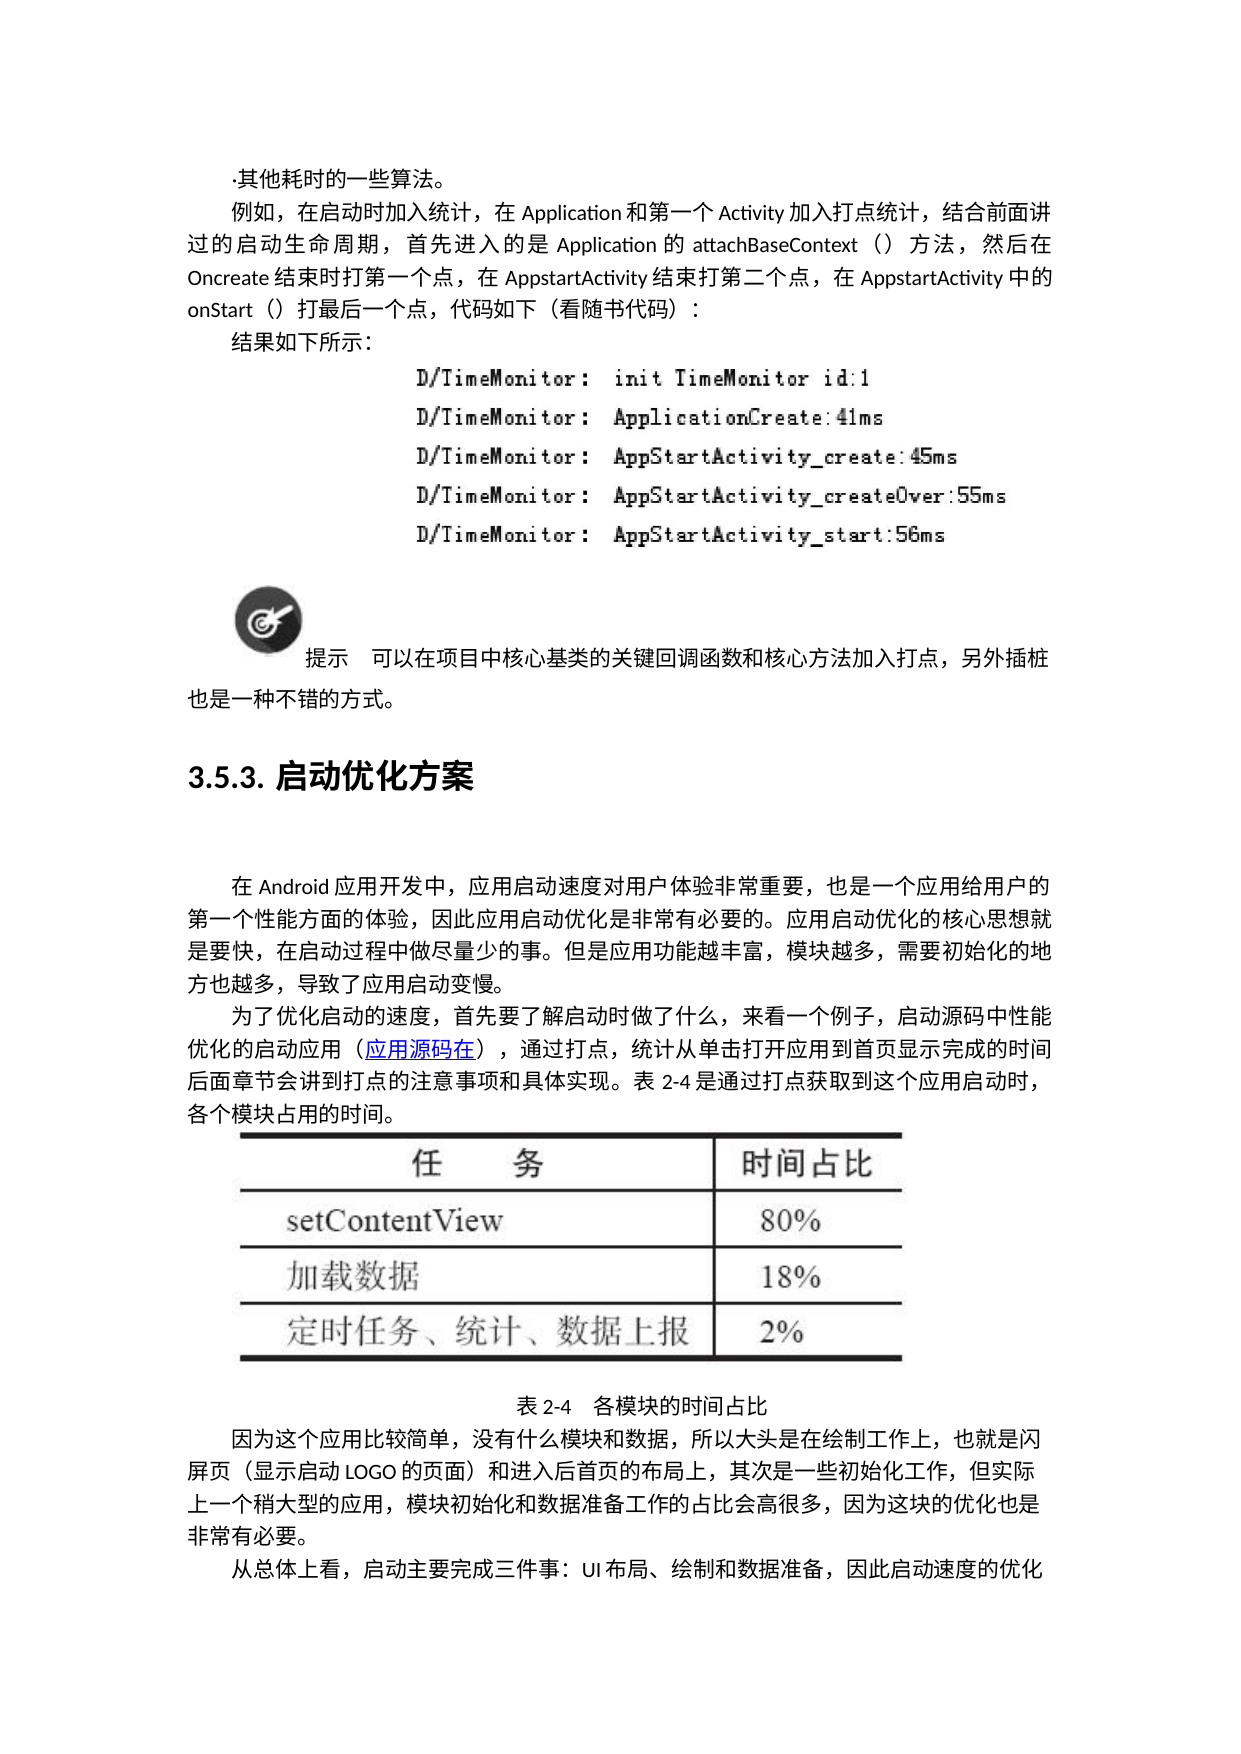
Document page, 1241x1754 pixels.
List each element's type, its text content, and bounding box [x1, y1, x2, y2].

subtitle 启动优化方案 [187, 742, 1053, 807]
picture [231, 357, 1097, 554]
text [187, 1551, 1053, 1584]
text 在Android应用开发中，应用启动速度对用户体验非常重要，也是一个应用给用户的第一个性能方面的体验，因此应用启动优化是非常有必要的。应用启动优化的核心思想就是要快，在启动过程中做尽量少的事。但是应用功能越丰富，模块越多，需要初始化的地方也越多，导致了应用启动变慢。 [187, 869, 1053, 999]
text 结果如下所示： [187, 324, 1053, 357]
text 例如，在启动时加入统计，在Application和第一个Activity加入打点统计，结合前面讲过的启动生命周期，首先进入的是Application的attachBaseContext（）方法，然后在Oncreate结束时打第一个点，在AppstartActivity结束打第二个点，在AppstartActivity中的onStart（）打最后一个点，代码如下（看随书代码）： [187, 194, 1053, 324]
text 提示 可以在项目中核心基类的关键回调函数和核心方法加入打点，另外插桩也是一种不错的方式。 [187, 584, 1053, 714]
picture [231, 584, 306, 657]
text 因为这个应用比较简单，没有什么模块和数据，所以大头是在绘制工作上，也就是闪屏页（显示启动LOGO的页面）和进入后首页的布局上，其次是一些初始化工作，但实际上一个稍大型的应用，模块初始化和数据准备工作的占比会高很多，因为这块的优化也是非常有必要。 [187, 1421, 1053, 1551]
text 表2-4 各模块的时间占比 [187, 1389, 1053, 1421]
text 为了优化启动的速度，首先要了解启动时做了什么，来看一个例子，启动源码中性能优化的启动应用（应用源码在），通过打点，统计从单击打开应用到首页显示完成的时间，后面章节会讲到打点的注意事项和具体实现。表2-4是通过打点获取到这个应用启动时，各个模块占用的时间。 [187, 999, 1053, 1129]
picture [231, 1128, 907, 1371]
text ·其他耗时的一些算法。 [187, 162, 1053, 194]
